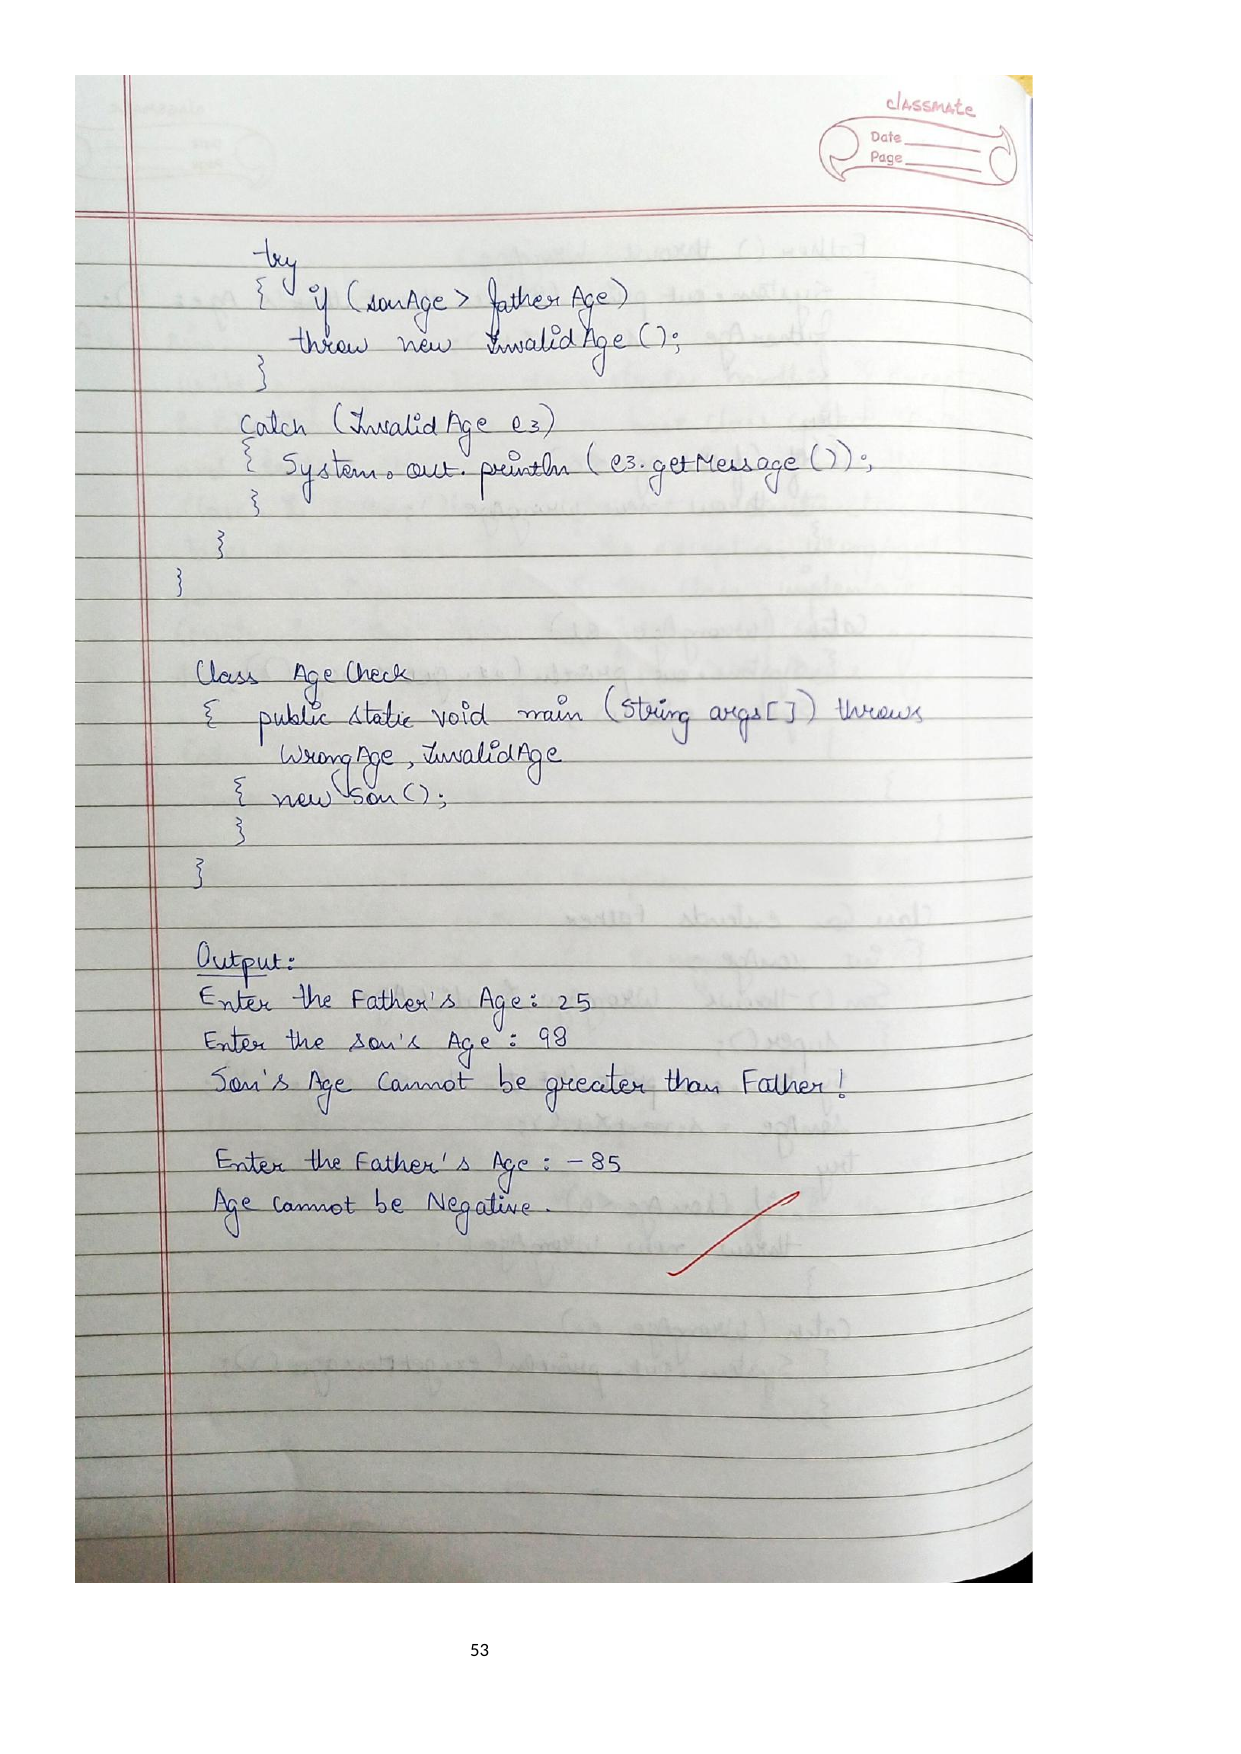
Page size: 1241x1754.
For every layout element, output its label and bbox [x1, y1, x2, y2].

picture [75, 75, 1033, 1583]
